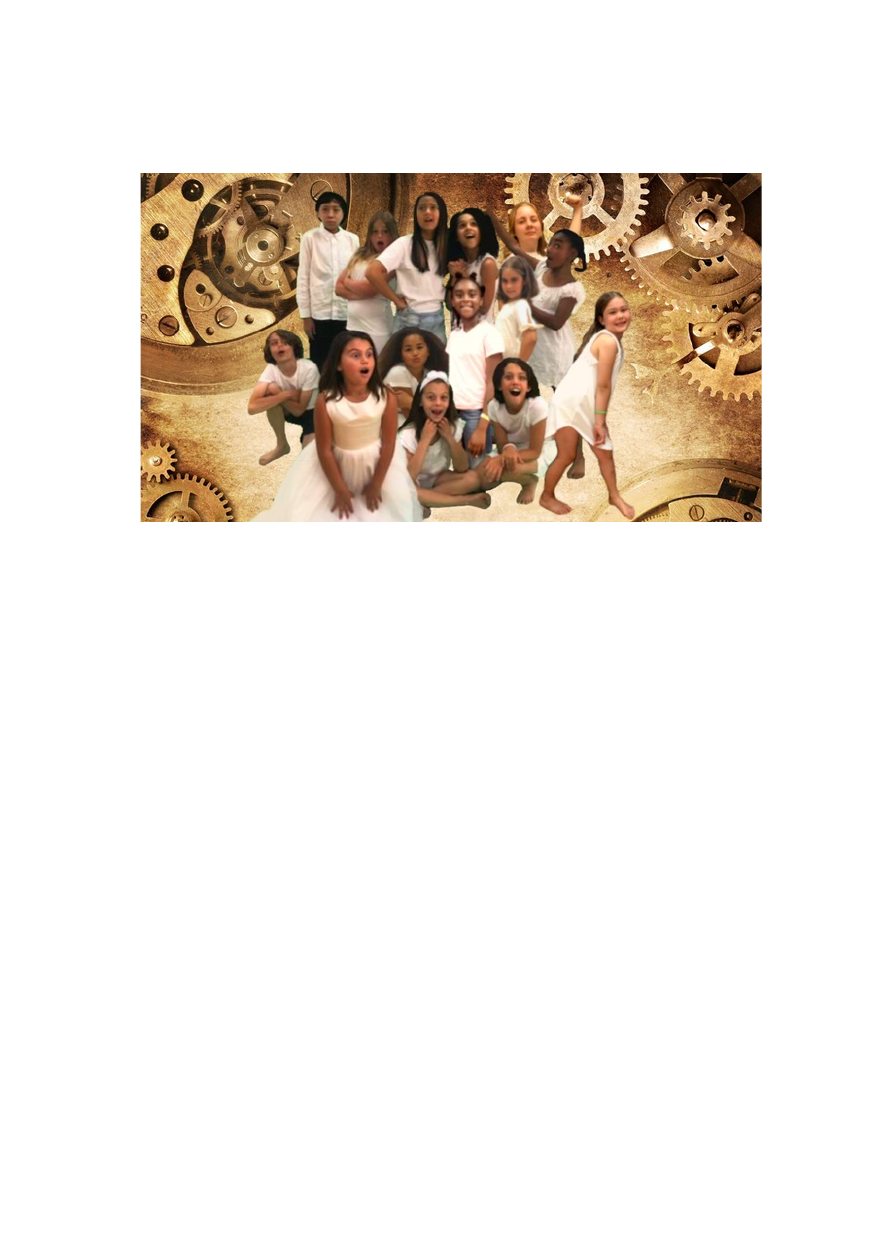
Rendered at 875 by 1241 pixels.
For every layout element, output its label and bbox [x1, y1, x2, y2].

picture [140, 173, 762, 522]
